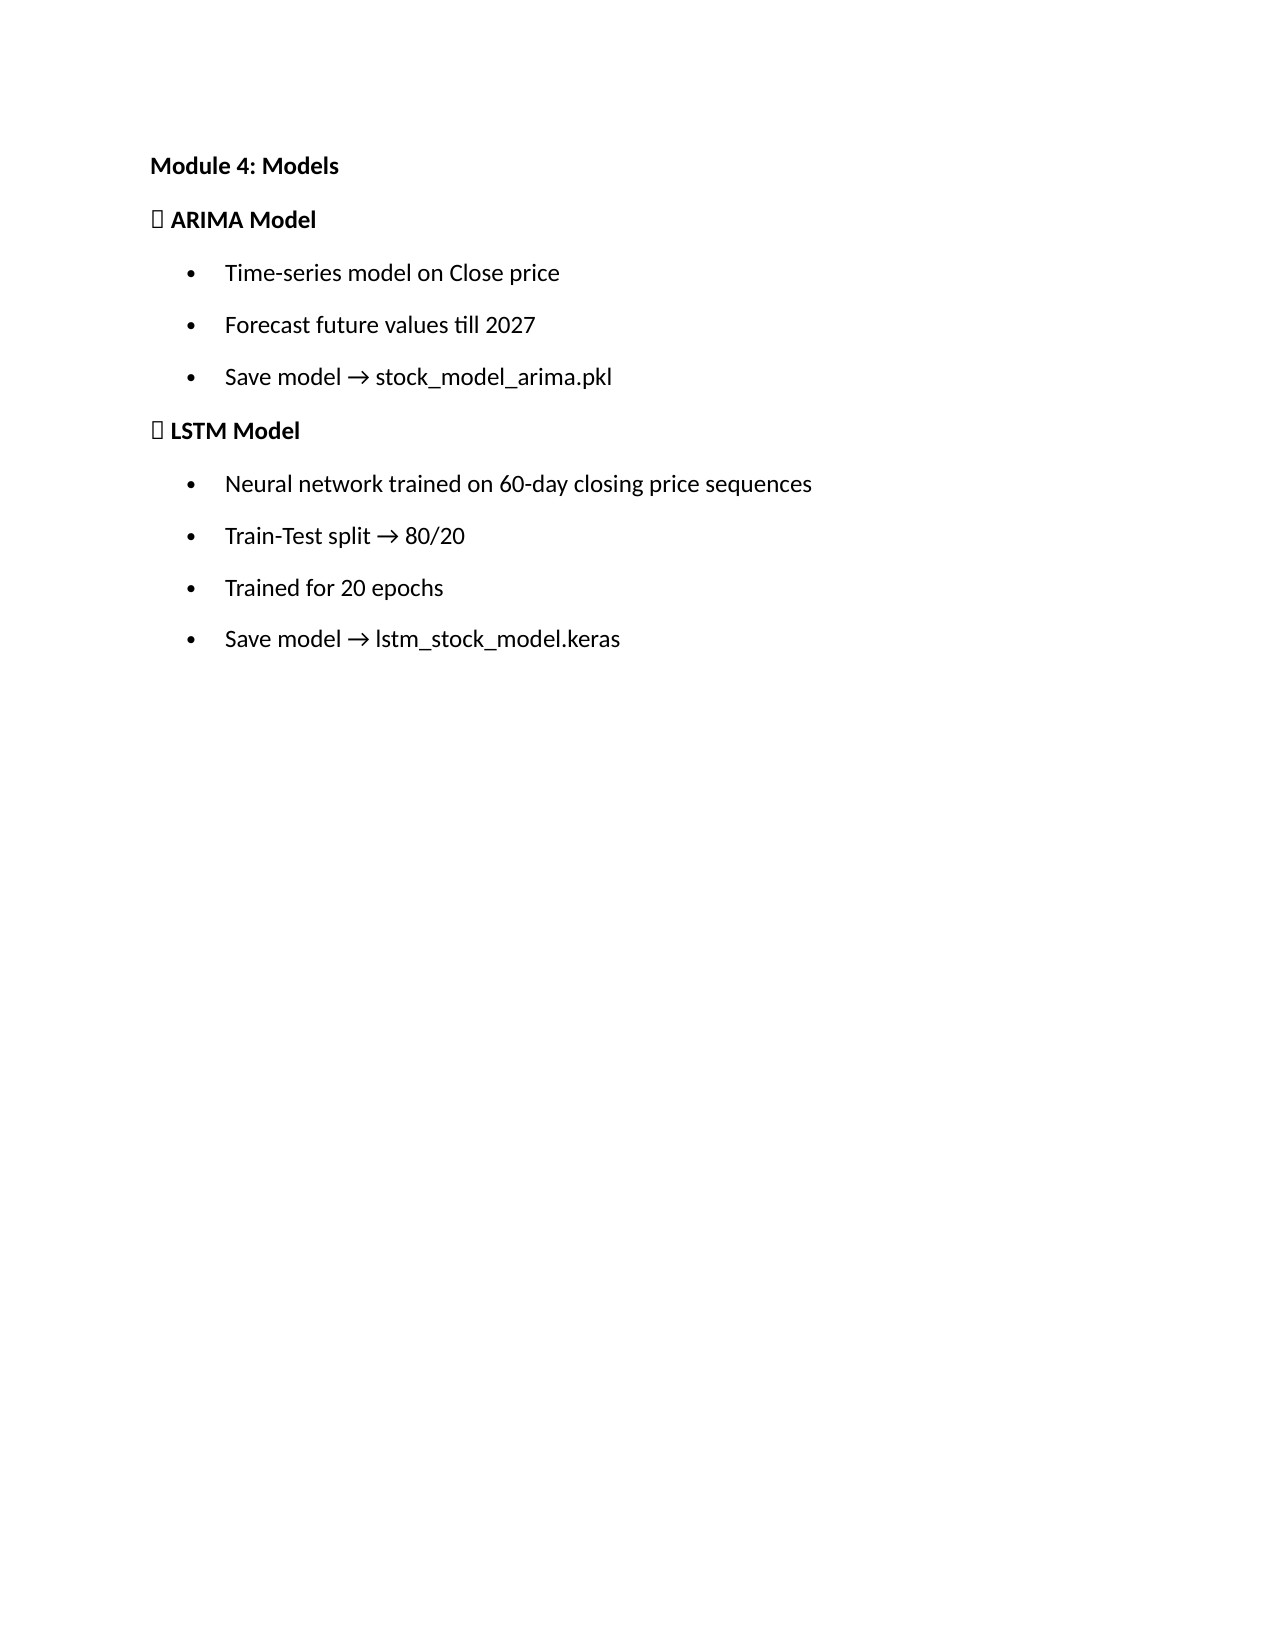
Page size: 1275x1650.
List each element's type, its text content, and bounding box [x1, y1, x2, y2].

list Save model → lstm_stock_model.keras [187, 623, 1125, 654]
list Save model → stock_model_arima.pkl [187, 361, 1125, 391]
text 🔹 ARIMA Model [150, 202, 1125, 236]
list Forecast future values till 2027 [187, 309, 1125, 340]
text 🔹 LSTM Model [150, 412, 1125, 447]
list Time-series model on Close price [187, 257, 1125, 288]
text Module 4: Models [150, 150, 1125, 181]
list Neural network trained on 60-day closing price sequences [187, 468, 1125, 499]
list Train-Test split → 80/20 [187, 520, 1125, 551]
list Trained for 20 epochs [187, 572, 1125, 602]
